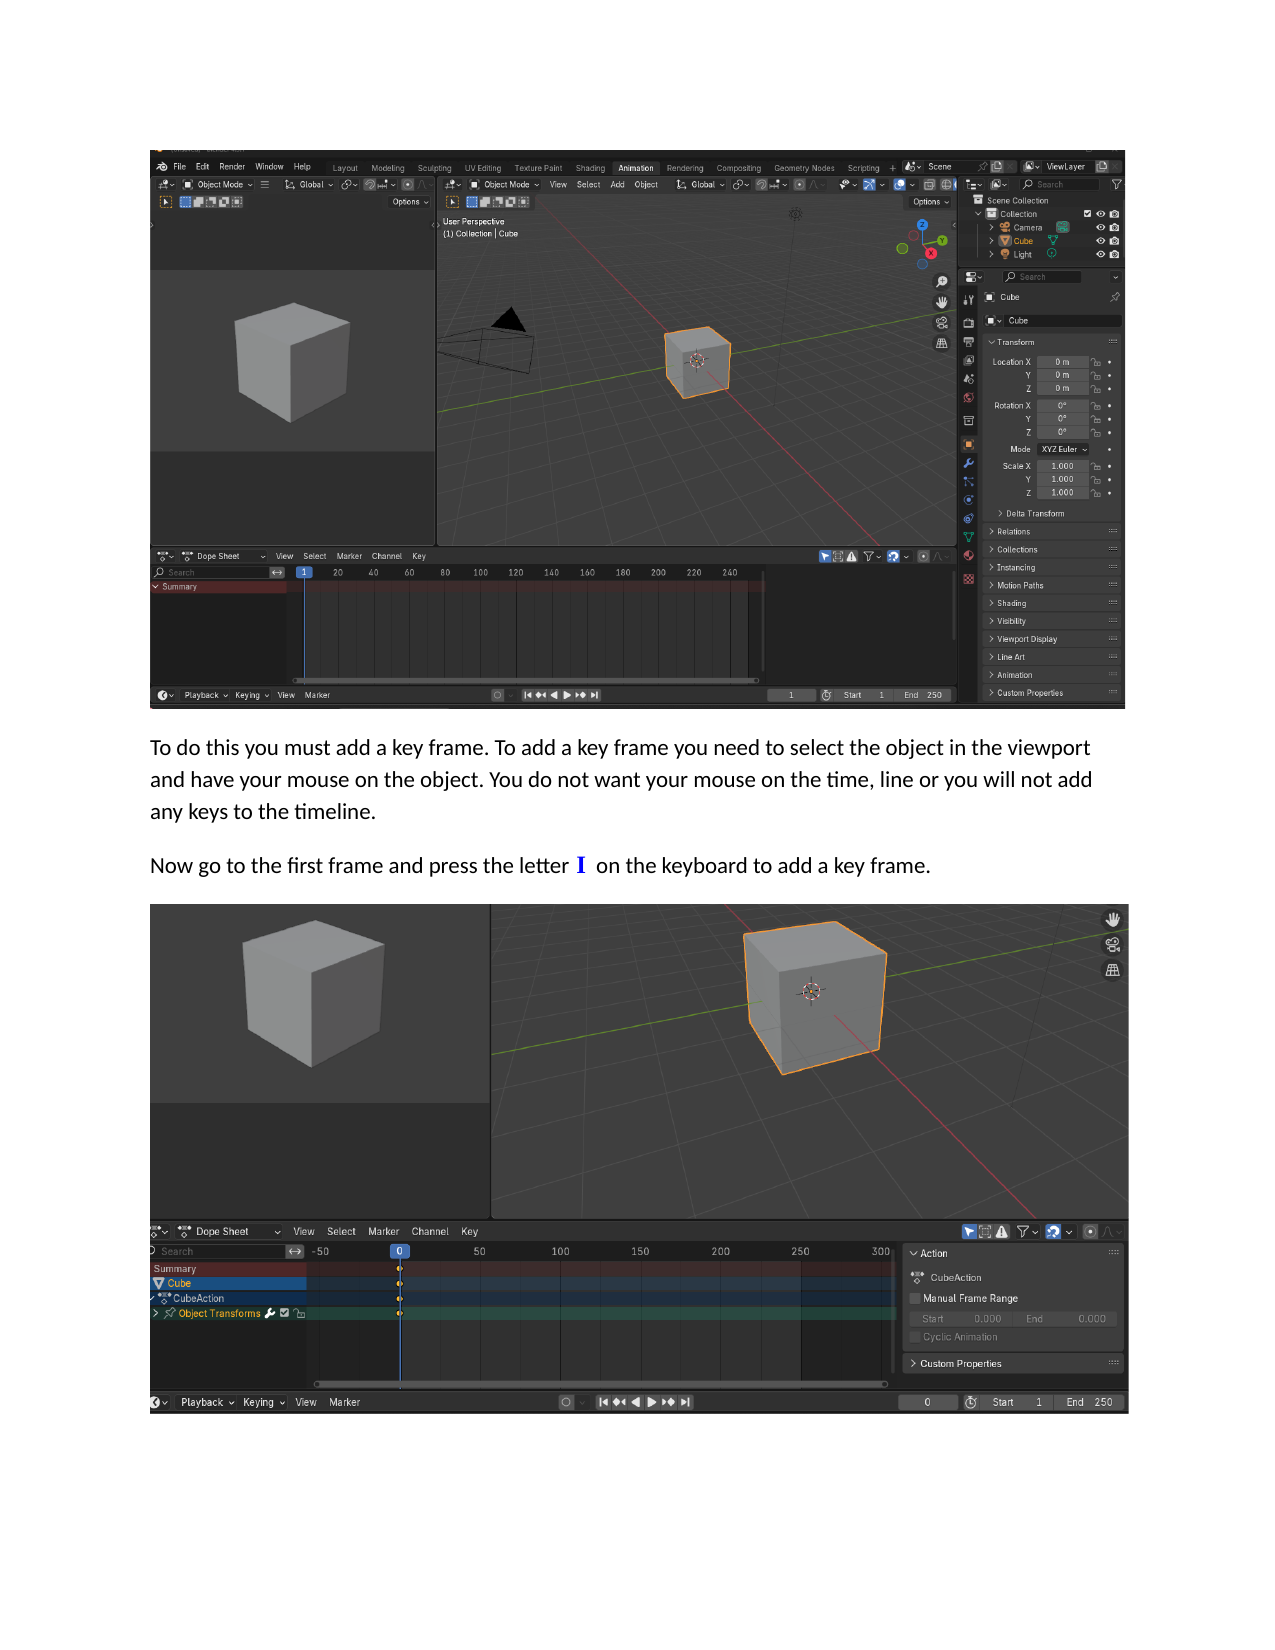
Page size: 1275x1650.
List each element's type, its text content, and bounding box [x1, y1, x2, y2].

picture [150, 150, 1125, 709]
text Now go to the first frame and press the letter I on the keyboard to add a key frame. [150, 851, 1125, 879]
picture [150, 904, 1129, 1414]
text To do this you must add a key frame. To add a key frame you need to select the object in the viewport and have your mouse on the object. You do not want your mouse on the time, line or you will not add any keys to the timeline. [150, 733, 1125, 826]
